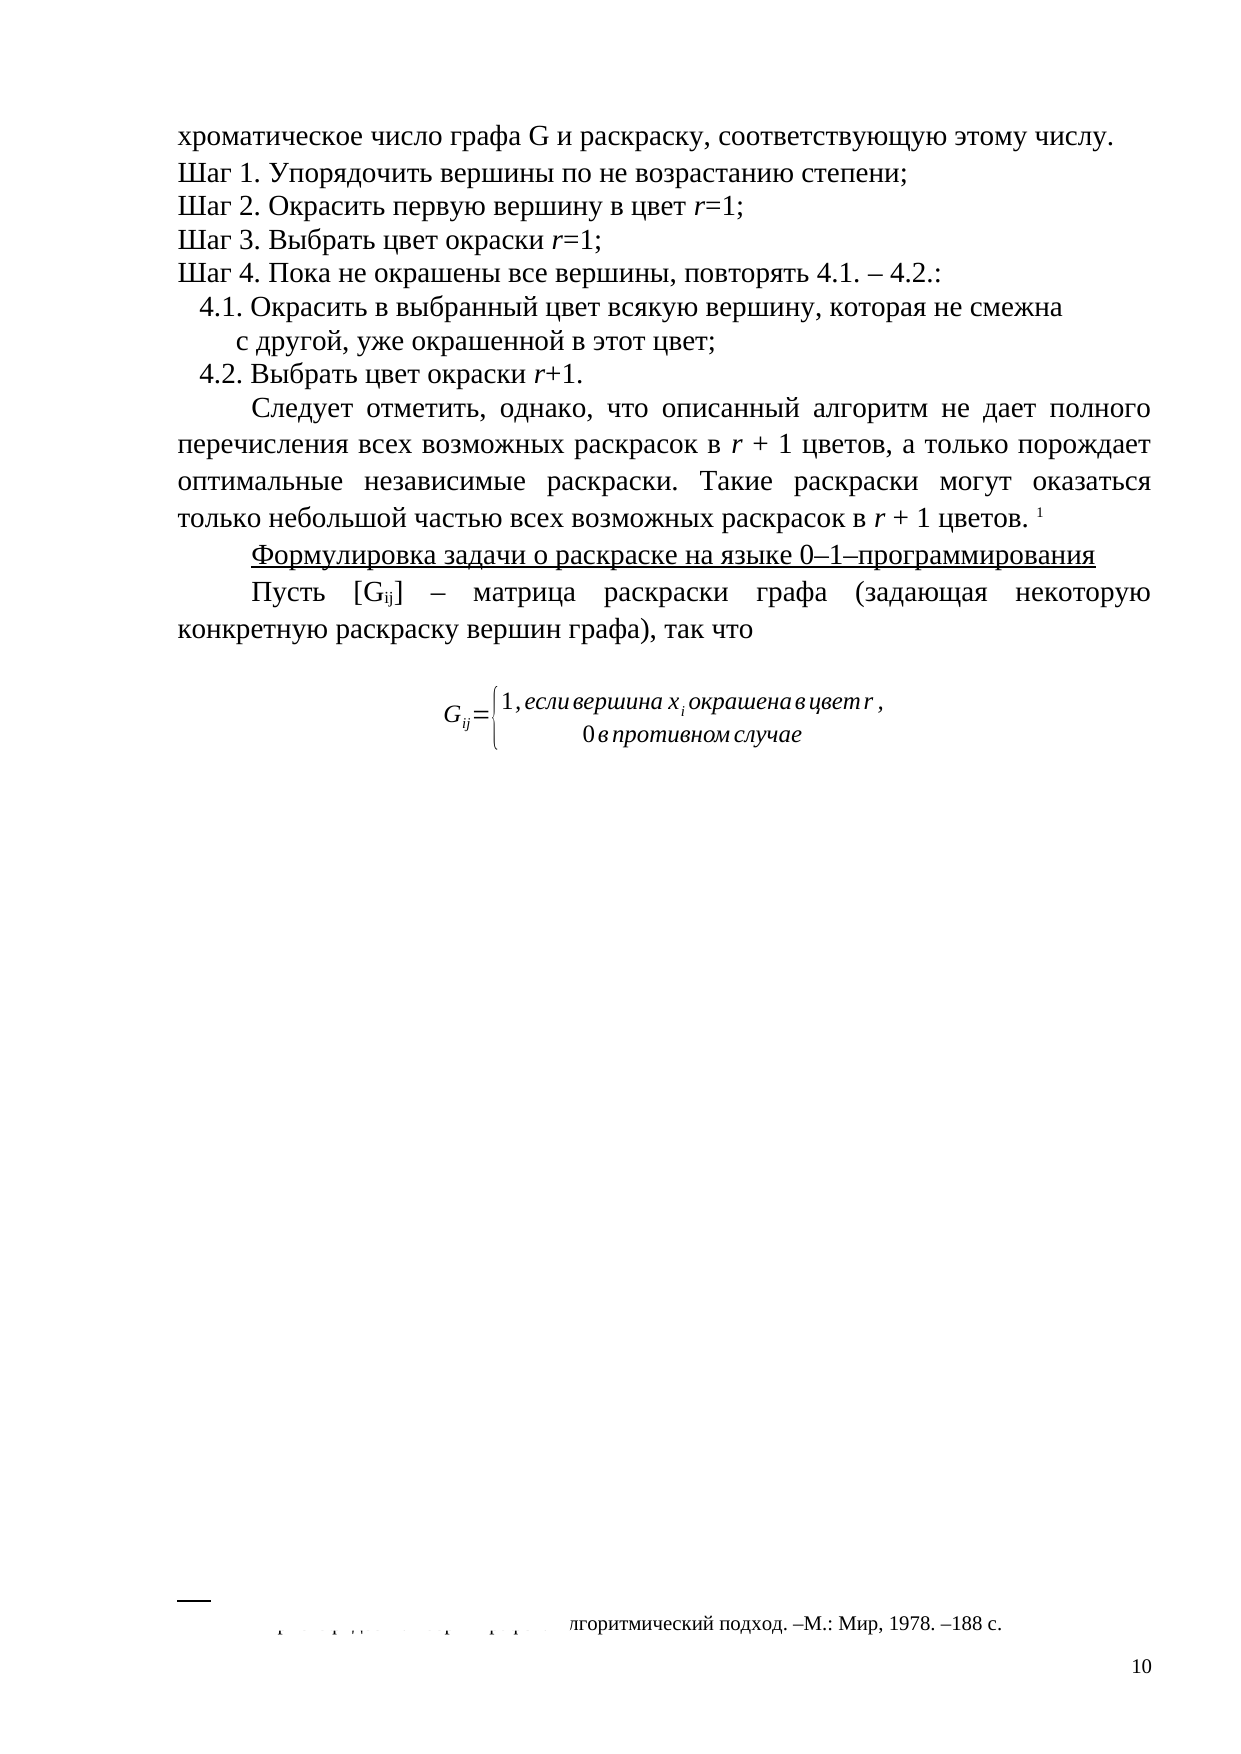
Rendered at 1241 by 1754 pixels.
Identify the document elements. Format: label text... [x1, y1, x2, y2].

text с другой, уже окрашенной в этот цвет; [177, 323, 1152, 356]
text 4.1. Окрасить в выбранный цвет всякую вершину, которая не смежна [177, 289, 1152, 323]
text Шаг 1. Упорядочить вершины по не возрастанию степени; [177, 155, 1152, 188]
text Шаг 4. Пока не окрашены все вершины, повторять 4.1. – 4.2.: [177, 256, 1152, 289]
text Пусть [Gij] – матрица раскраски графа (задающая некоторую конкретную раскраску вершин графа), так что [177, 574, 1152, 644]
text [177, 118, 1152, 152]
text Шаг 2. Окрасить первую вершину в цвет r=1; [177, 188, 1152, 222]
text Формулировка задачи о раскраске на языке 0–1–программирования [177, 537, 1152, 571]
text 4.2. Выбрать цвет окраски r+1. [177, 356, 1152, 390]
text Шаг 3. Выбрать цвет окраски r=1; [177, 222, 1152, 256]
text Следует отметить, однако, что описанный алгоритм не дает полного перечисления всех возможных раскрасок в r + 1 цветов, а только порождает оптимальные независимые раскраски. Такие раскраски могут оказаться только небольшой частью всех возможных раскрасок в r + 1 цветов. [177, 390, 1152, 534]
